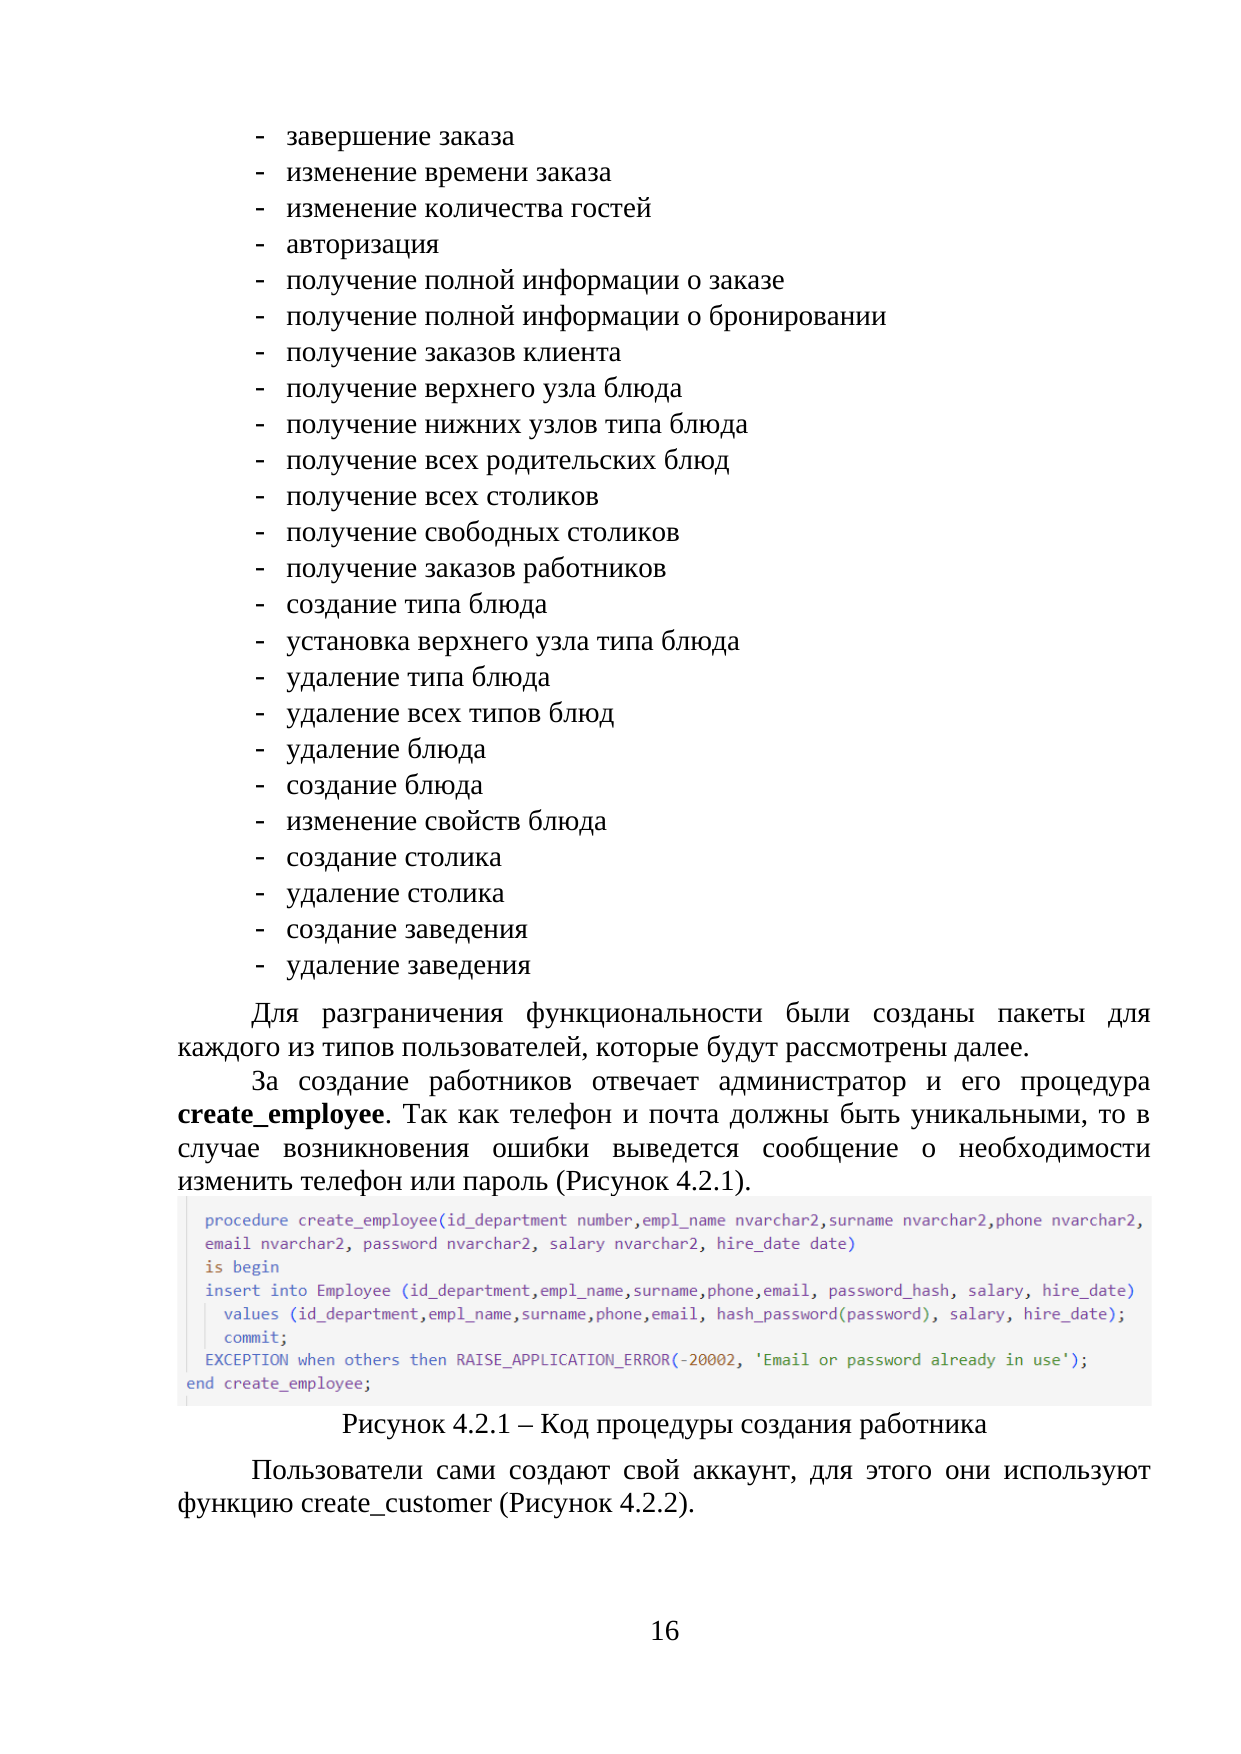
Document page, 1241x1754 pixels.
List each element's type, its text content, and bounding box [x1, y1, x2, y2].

text Рисунок 4.2.1 – Код процедуры создания работника [177, 1406, 1152, 1439]
list получение полной информации о бронировании [177, 298, 1152, 334]
list создание заведения [177, 911, 1152, 947]
list получение свободных столиков [177, 514, 1152, 551]
list создание типа блюда [177, 587, 1152, 623]
text Пользователи сами создают свой аккаунт, для этого они используют функцию create_customer (Рисунок 4.2.2). [177, 1452, 1152, 1519]
text Для разграничения функциональности были созданы пакеты для каждого из типов пользователей, которые будут рассмотрены далее. [177, 996, 1152, 1063]
list получение верхнего узла блюда [177, 370, 1152, 406]
list удаление заведения [177, 947, 1152, 983]
list получение всех родительских блюд [177, 442, 1152, 478]
text За создание работников отвечает администратор и его процедура create_employee. Так как телефон и почта должны быть уникальными, то в случае возникновения ошибки выведется сообщение о необходимости изменить телефон или пароль (Рисунок 4.2.1). [177, 1063, 1152, 1196]
list получение заказов работников [177, 551, 1152, 587]
list получение нижних узлов типа блюда [177, 406, 1152, 442]
list создание блюда [177, 767, 1152, 803]
list изменение количества гостей [177, 190, 1152, 226]
list получение всех столиков [177, 478, 1152, 514]
list удаление всех типов блюд [177, 695, 1152, 731]
list удаление столика [177, 875, 1152, 911]
list удаление типа блюда [177, 659, 1152, 695]
list получение полной информации о заказе [177, 262, 1152, 298]
picture [177, 1196, 1152, 1406]
list авторизация [177, 226, 1152, 262]
list получение заказов клиента [177, 334, 1152, 370]
list изменение времени заказа [177, 154, 1152, 190]
list удаление блюда [177, 731, 1152, 767]
list завершение заказа [177, 118, 1152, 154]
list изменение свойств блюда [177, 803, 1152, 839]
list создание столика [177, 839, 1152, 875]
list установка верхнего узла типа блюда [177, 623, 1152, 659]
